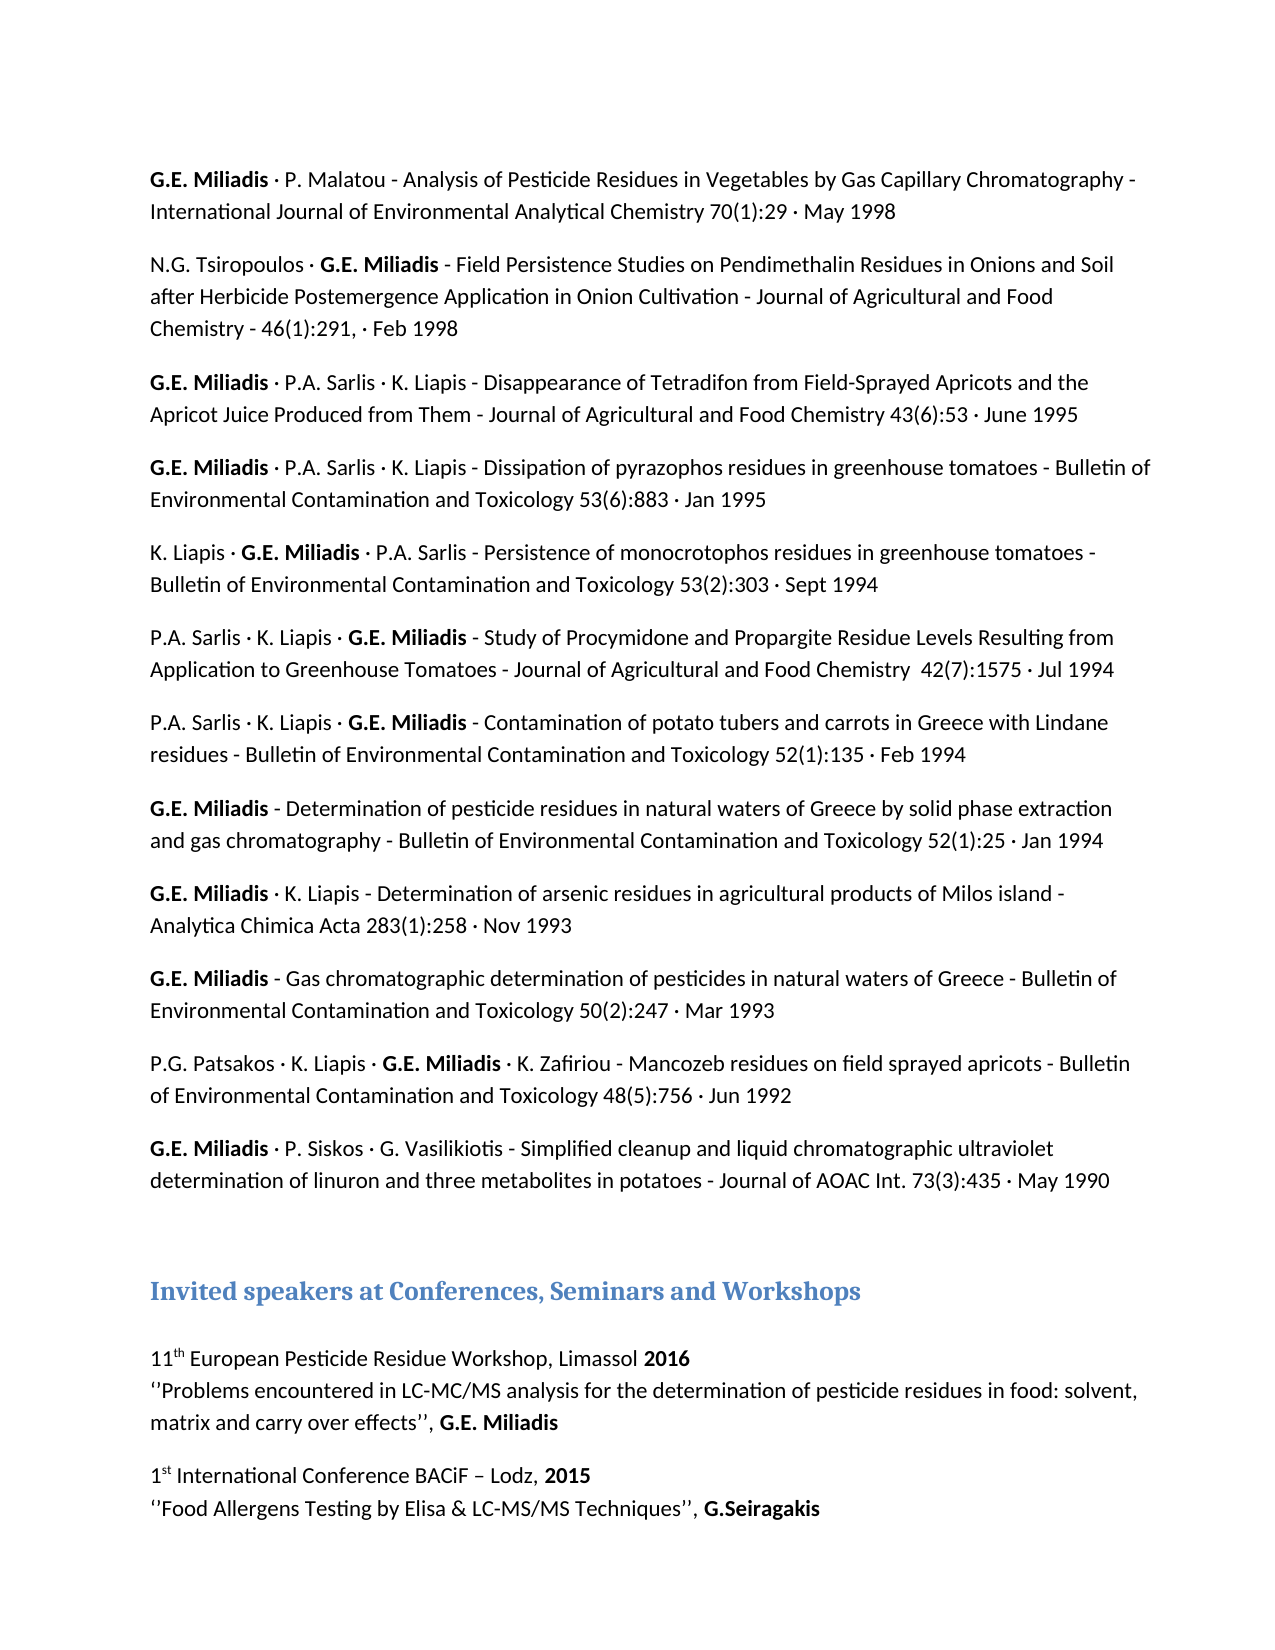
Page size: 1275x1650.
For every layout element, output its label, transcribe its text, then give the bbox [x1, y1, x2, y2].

text 1st International Conference BACiF – Lodz, 2015 [150, 1462, 1153, 1489]
text P.A. Sarlis · K. Liapis · G.E. Miliadis - Study of Procymidone and Propargite Residue Levels Resulting from Application to Greenhouse Tomatoes - Journal of Agricultural and Food Chemistry 42(7):1575 · Jul 1994 [150, 623, 1153, 683]
text P.G. Patsakos · K. Liapis · G.E. Miliadis · K. Zafiriou - Mancozeb residues on field sprayed apricots - Bulletin of Environmental Contamination and Toxicology 48(5):756 · Jun 1992 [150, 1049, 1153, 1109]
text 11th European Pesticide Residue Workshop, Limassol 2016 [150, 1344, 1153, 1372]
text G.E. Miliadis · P. Malatou - Analysis of Pesticide Residues in Vegetables by Gas Capillary Chromatography - International Journal of Environmental Analytical Chemistry 70(1):29 · May 1998 [150, 165, 1153, 225]
text G.E. Miliadis · P.A. Sarlis · K. Liapis - Disappearance of Tetradifon from Field-Sprayed Apricots and the Apricot Juice Produced from Them - Journal of Agricultural and Food Chemistry 43(6):53 · June 1995 [150, 368, 1153, 428]
text G.E. Miliadis · P.A. Sarlis · K. Liapis - Dissipation of pyrazophos residues in greenhouse tomatoes - Bulletin of Environmental Contamination and Toxicology 53(6):883 · Jan 1995 [150, 453, 1153, 513]
text G.E. Miliadis - Gas chromatographic determination of pesticides in natural waters of Greece - Bulletin of Environmental Contamination and Toxicology 50(2):247 · Mar 1993 [150, 964, 1153, 1024]
text K. Liapis · G.E. Miliadis · P.A. Sarlis - Persistence of monocrotophos residues in greenhouse tomatoes - Bulletin of Environmental Contamination and Toxicology 53(2):303 · Sept 1994 [150, 538, 1153, 598]
text G.E. Miliadis - Determination of pesticide residues in natural waters of Greece by solid phase extraction and gas chromatography - Bulletin of Environmental Contamination and Toxicology 52(1):25 · Jan 1994 [150, 794, 1153, 854]
text ‘’Problems encountered in LC-MC/MS analysis for the determination of pesticide residues in food: solvent, matrix and carry over effects’’, G.E. Miliadis [150, 1376, 1153, 1437]
text G.E. Miliadis · P. Siskos · G. Vasilikiotis - Simplified cleanup and liquid chromatographic ultraviolet determination of linuron and three metabolites in potatoes - Journal of AOAC Int. 73(3):435 · May 1990 [150, 1134, 1153, 1195]
text G.E. Miliadis · K. Liapis - Determination of arsenic residues in agricultural products of Milos island - Analytica Chimica Acta 283(1):258 · Nov 1993 [150, 879, 1153, 939]
text ‘’Food Allergens Testing by Elisa & LC-MS/MS Techniques’’, G.Seiragakis [150, 1494, 1153, 1522]
text N.G. Tsiropoulos · G.E. Miliadis - Field Persistence Studies on Pendimethalin Residues in Onions and Soil after Herbicide Postemergence Application in Onion Cultivation - Journal of Agricultural and Food Chemistry - 46(1):291, · Feb 1998 [150, 250, 1153, 343]
text Invited speakers at Conferences, Seminars and Workshops [150, 1276, 1153, 1307]
text P.A. Sarlis · K. Liapis · G.E. Miliadis - Contamination of potato tubers and carrots in Greece with Lindane residues - Bulletin of Environmental Contamination and Toxicology 52(1):135 · Feb 1994 [150, 708, 1153, 769]
